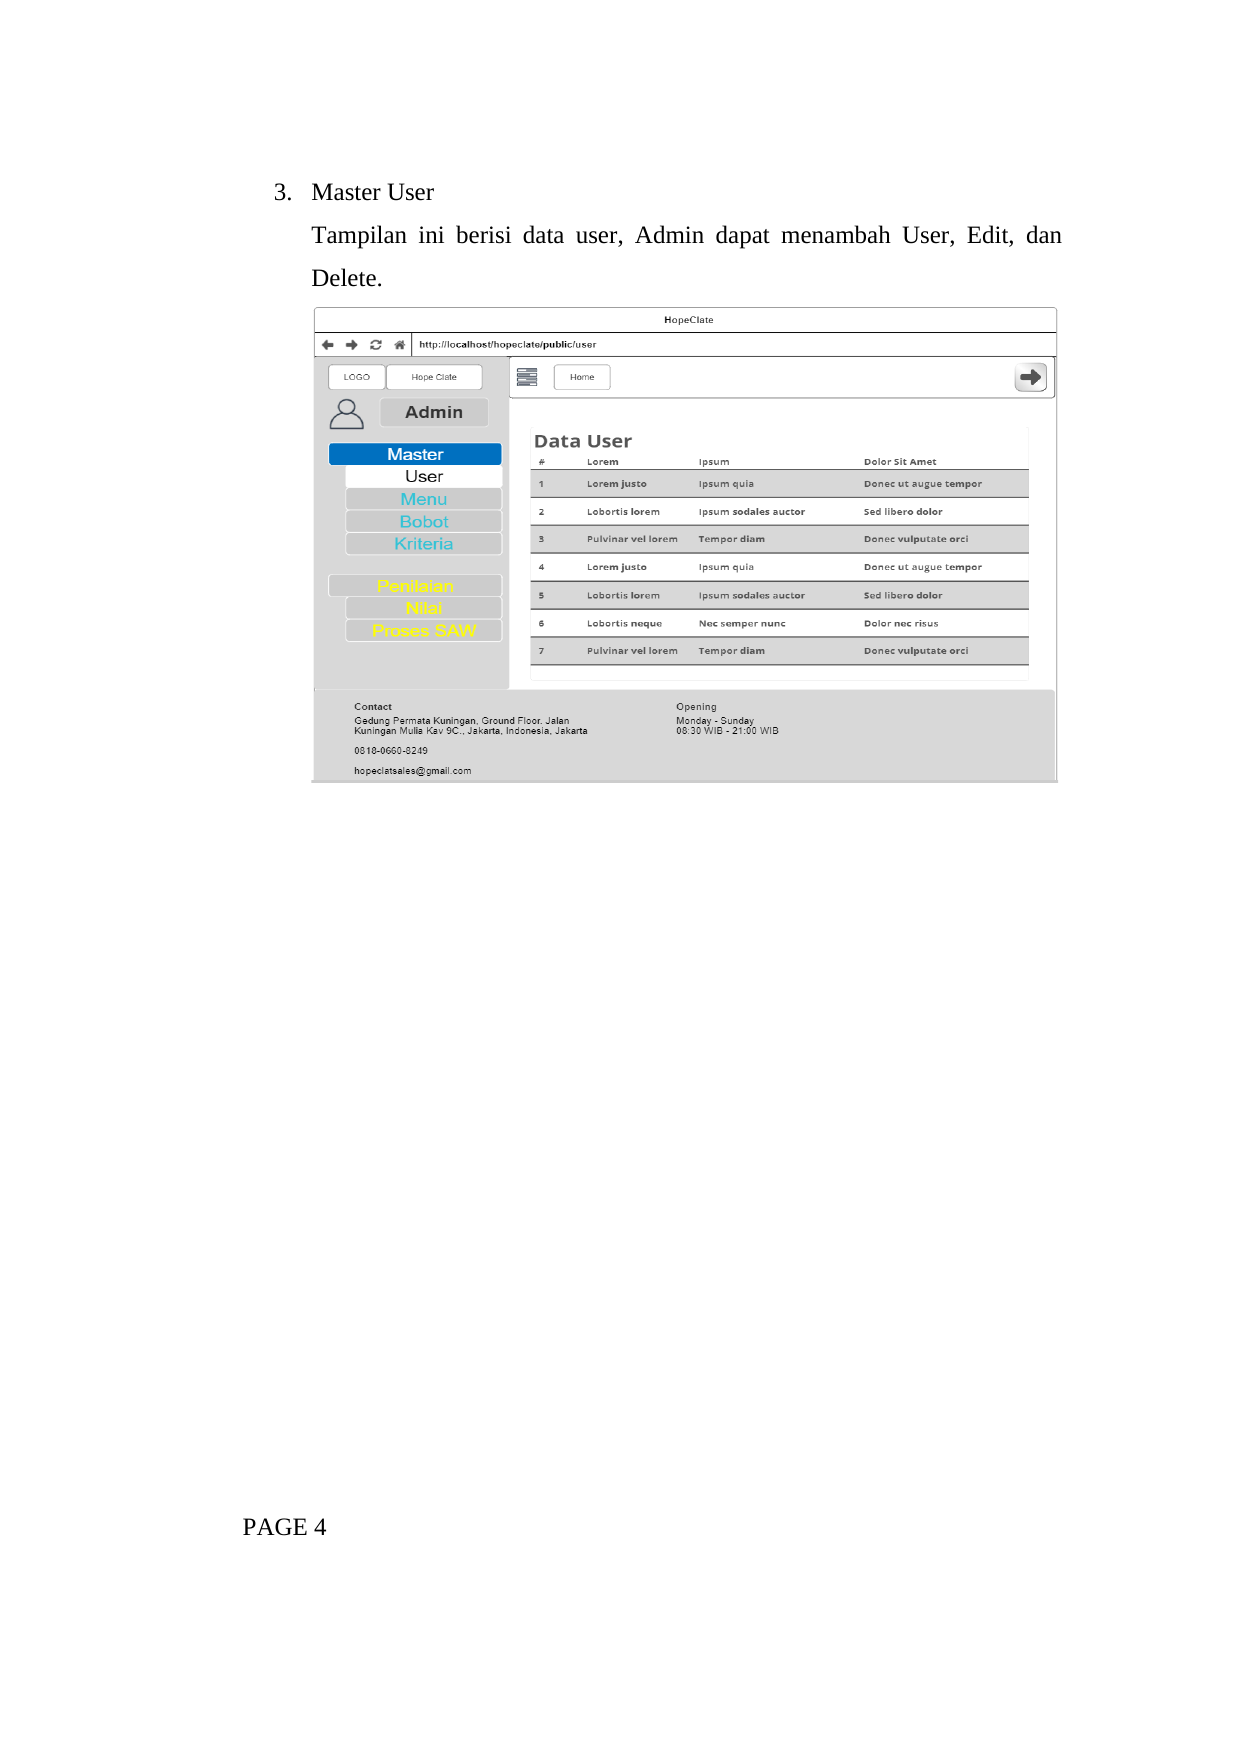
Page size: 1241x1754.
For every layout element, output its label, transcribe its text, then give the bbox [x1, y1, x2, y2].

list Master User [274, 177, 1063, 206]
picture [311, 306, 1059, 783]
list Tampilan ini berisi data user, Admin dapat menambah User, Edit, dan Delete. [311, 220, 1063, 292]
